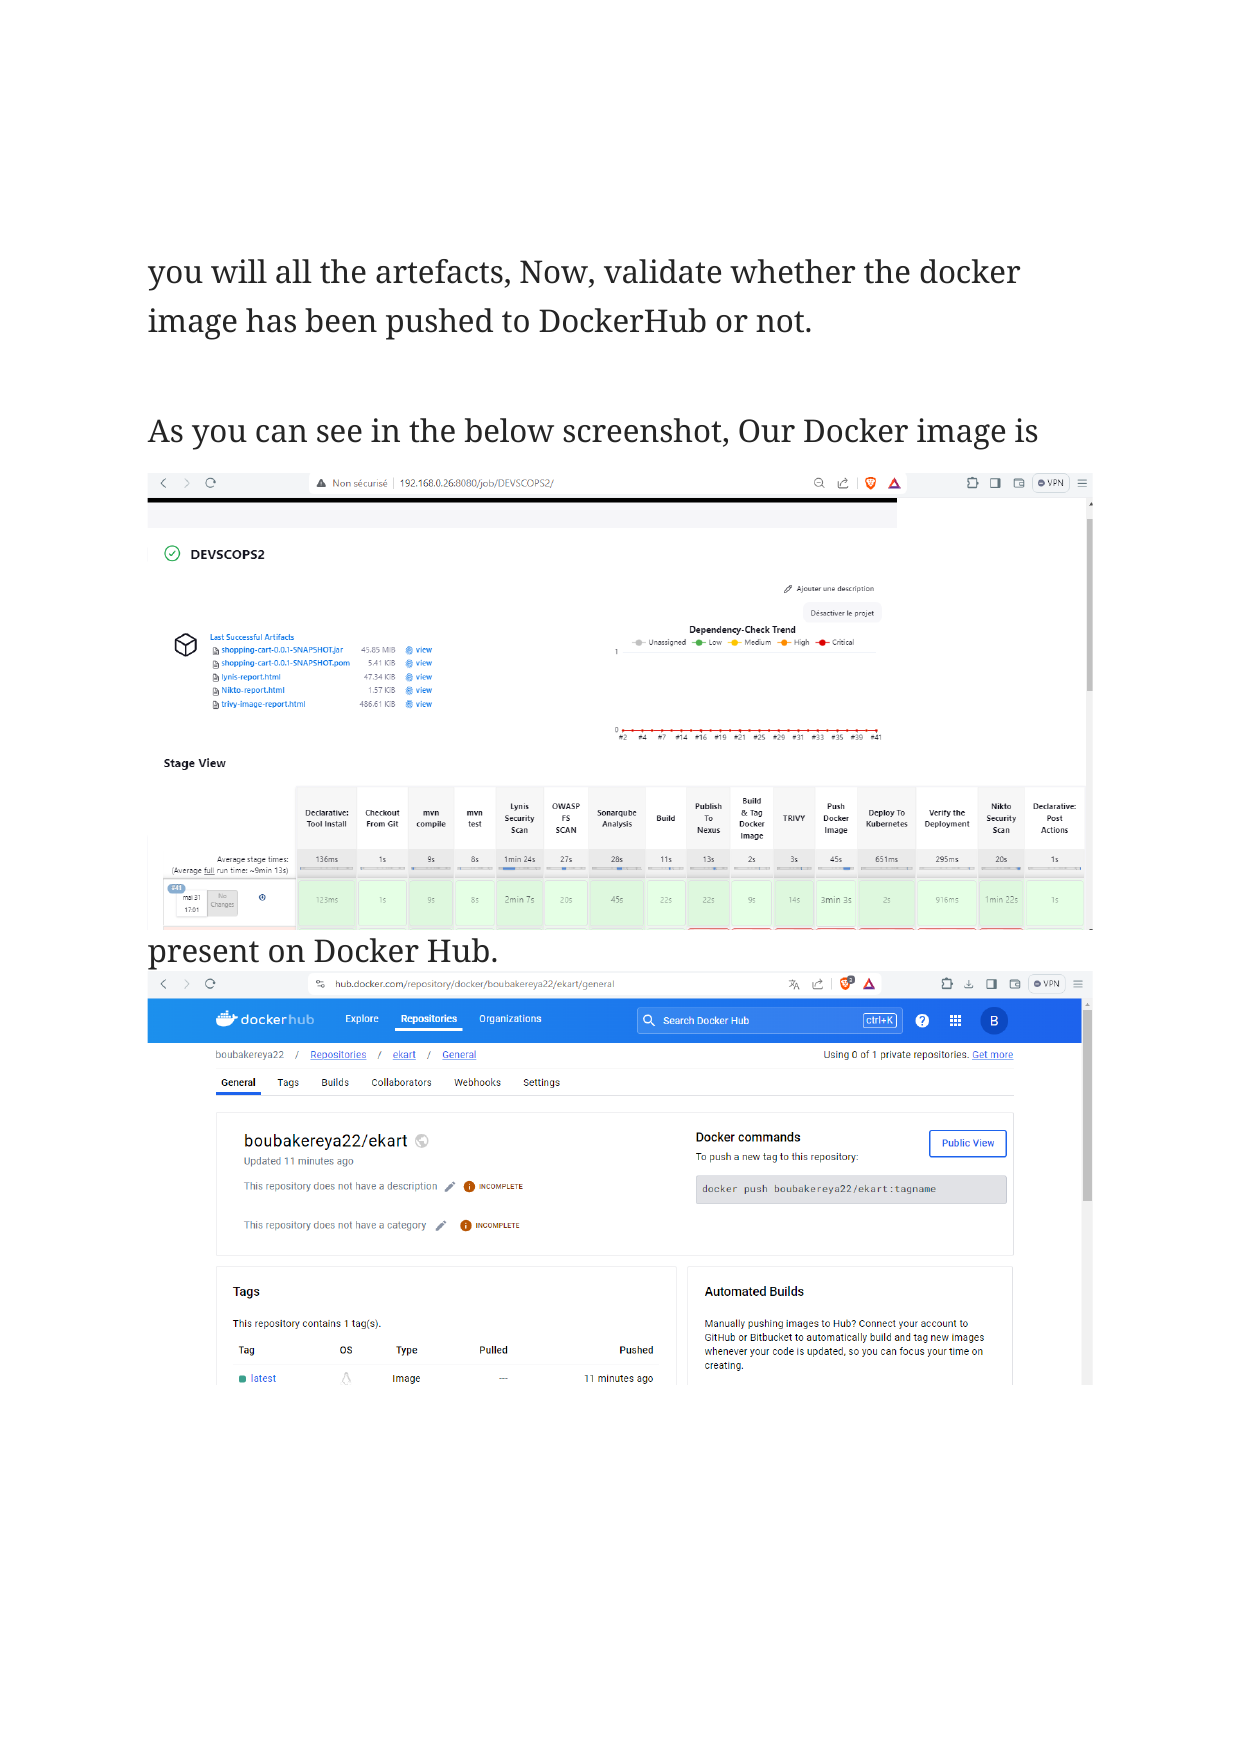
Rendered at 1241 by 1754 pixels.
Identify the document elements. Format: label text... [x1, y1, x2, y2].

picture [147, 971, 1093, 1385]
picture [147, 473, 1093, 930]
text As you can see in the below screenshot, Our Docker image is present on Docker Hub. [148, 930, 1093, 971]
text you will all the artefacts, Now, validate whether the docker image has been pushed to DockerHub or not. [148, 250, 1093, 342]
text As you can see in the below screenshot, Our Docker image is present on Docker Hub. [148, 402, 1093, 473]
